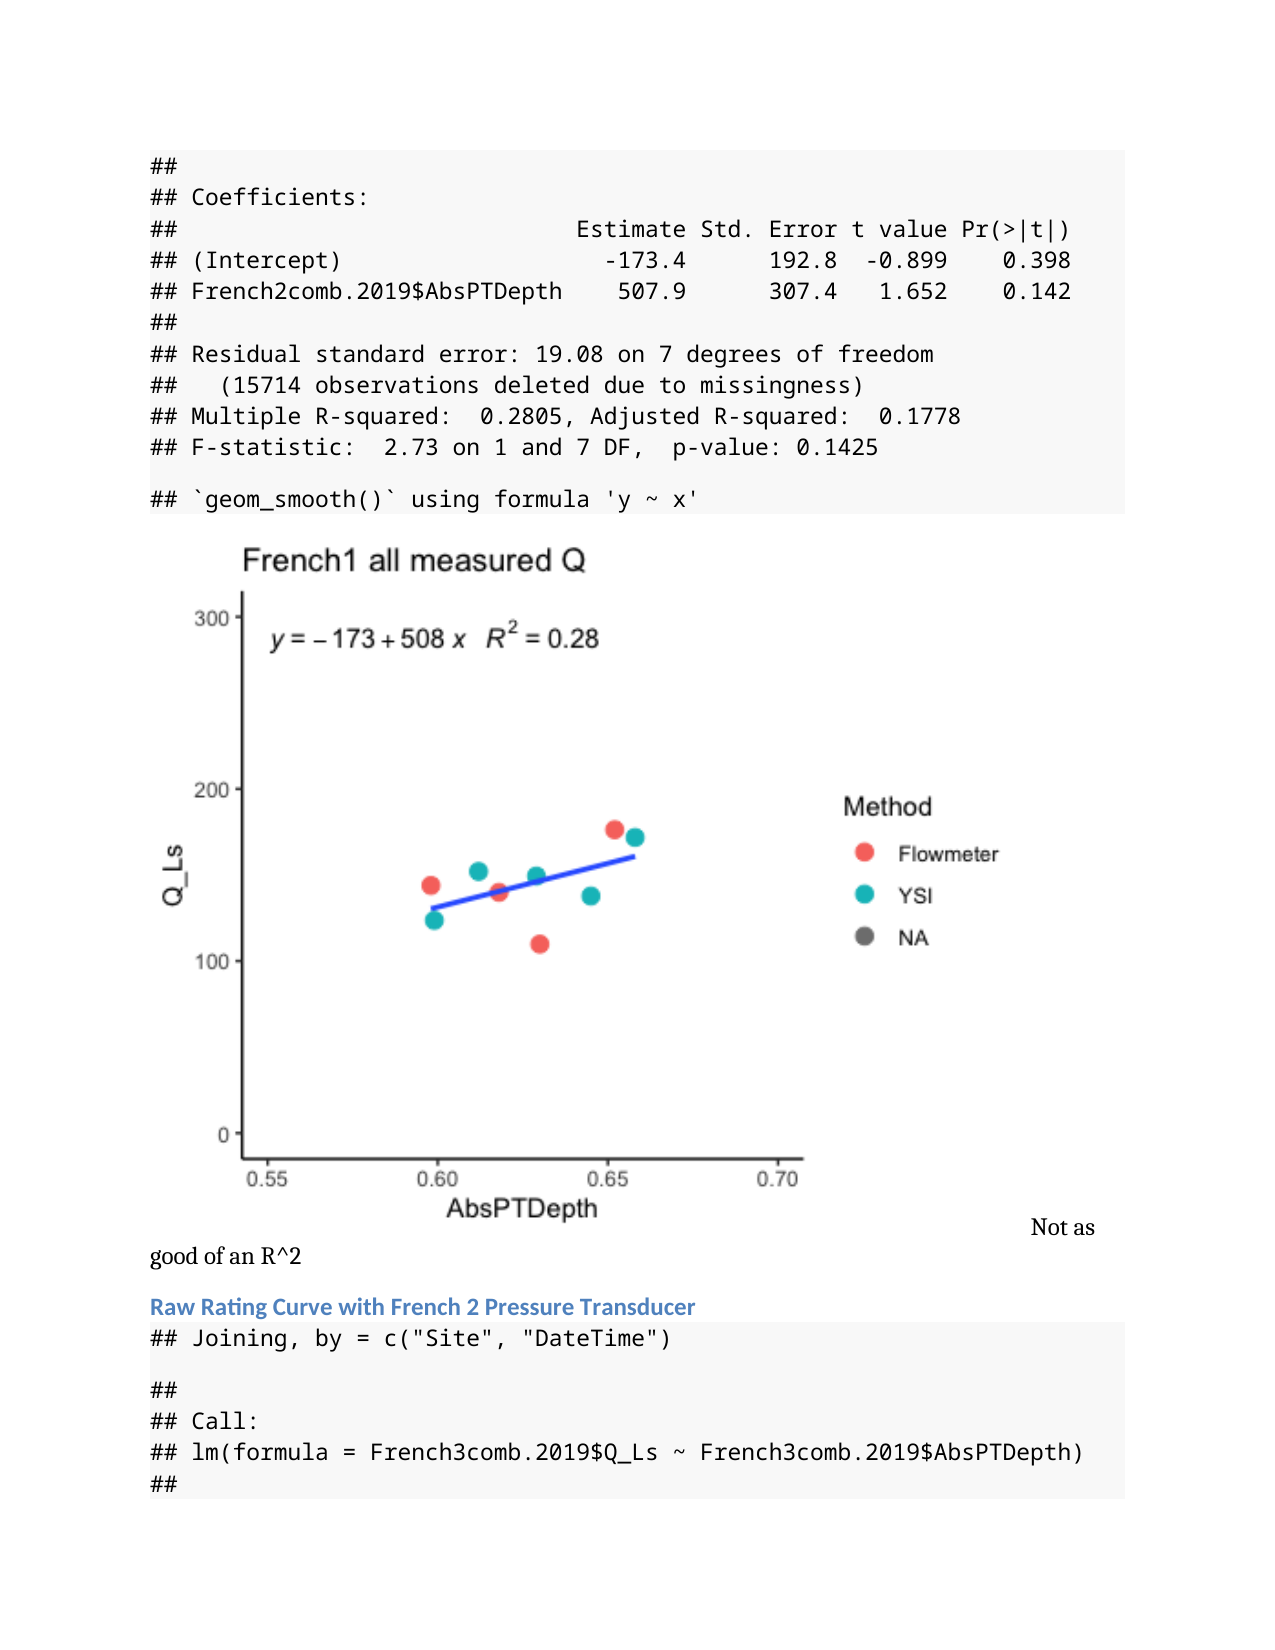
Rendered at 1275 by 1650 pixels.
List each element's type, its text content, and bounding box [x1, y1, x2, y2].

text ## `geom_smooth()` using formula 'y ~ x' [150, 483, 1125, 514]
picture [150, 535, 1025, 1236]
subtitle Raw Rating Curve with French 2 Pressure Transducer [150, 1291, 1125, 1322]
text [150, 150, 1125, 462]
text ## Joining, by = c("Site", "DateTime") [150, 1322, 1125, 1353]
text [150, 1374, 1125, 1499]
